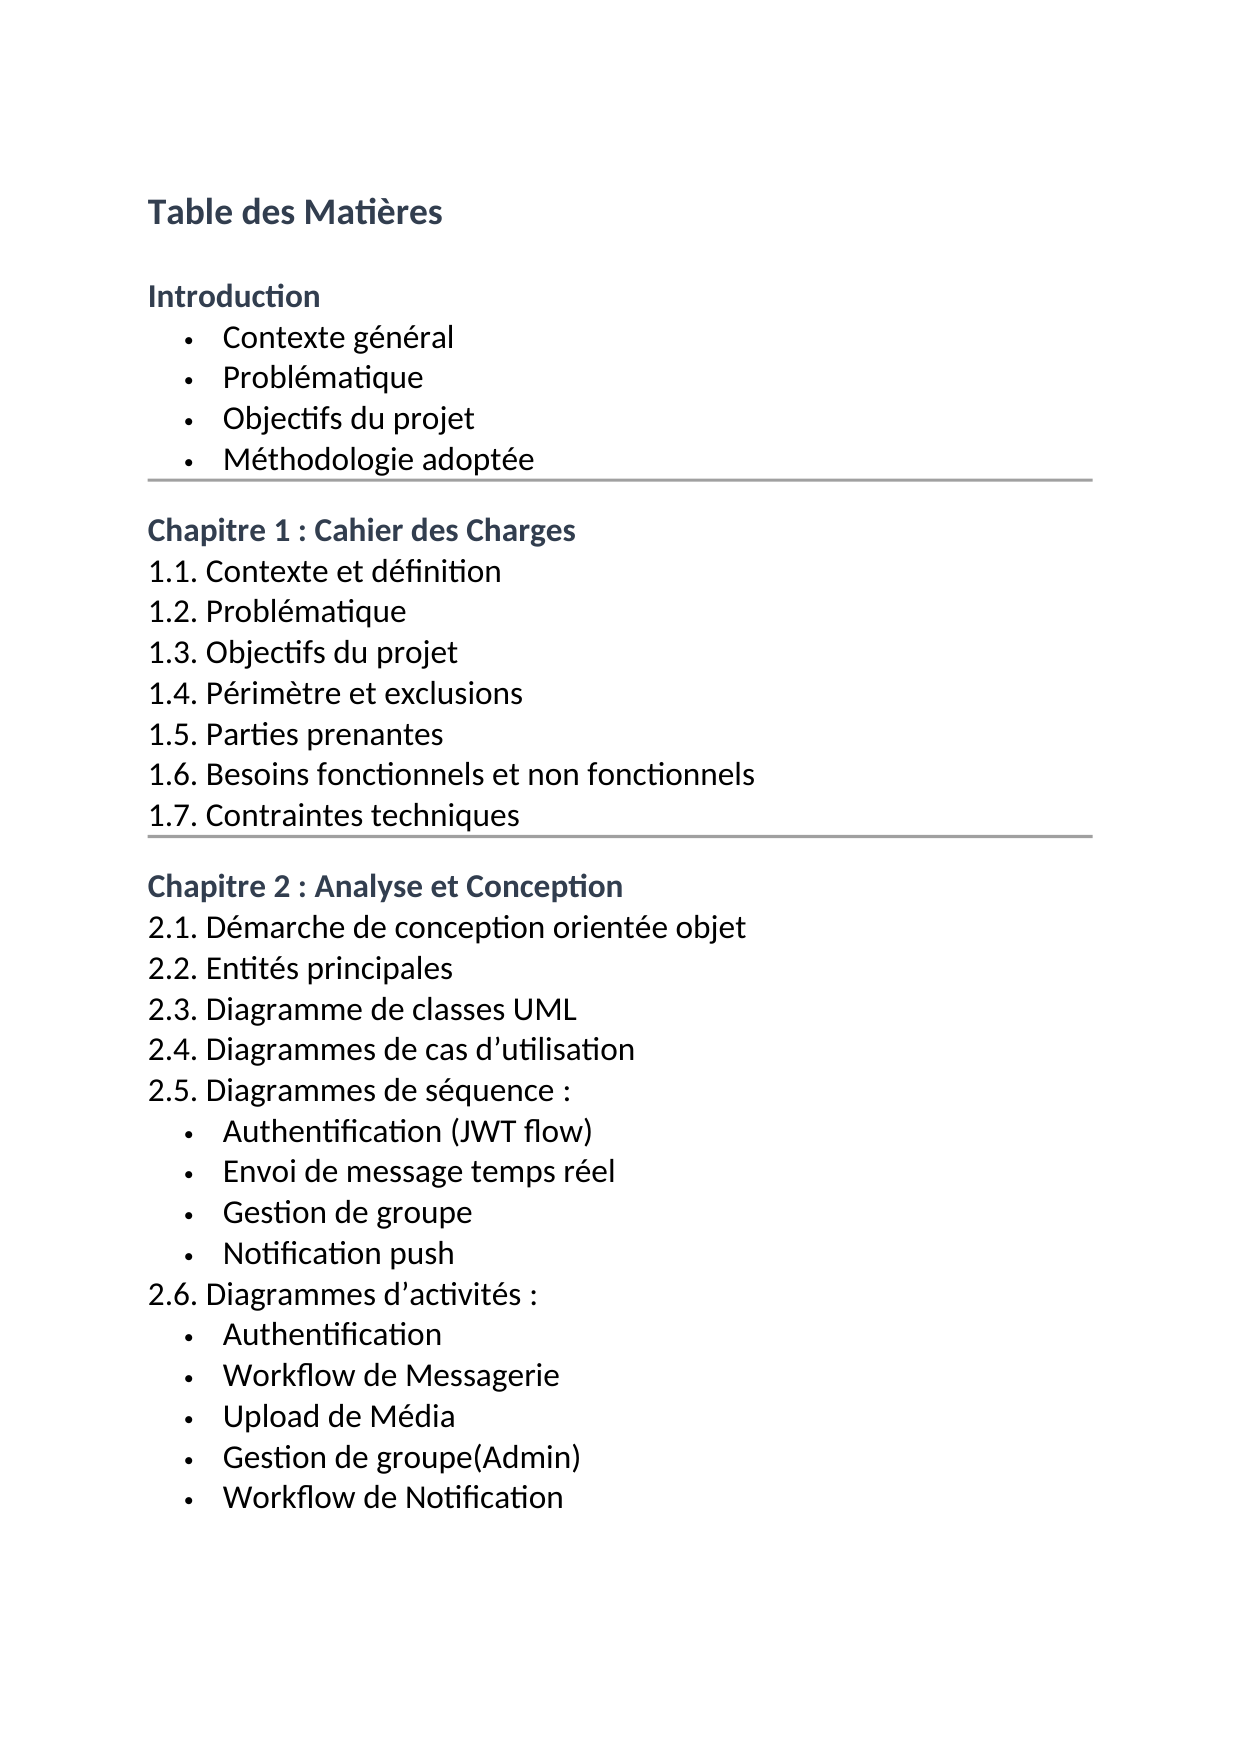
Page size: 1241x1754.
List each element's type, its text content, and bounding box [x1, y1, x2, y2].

text Chapitre 1 : Cahier des Charges [148, 509, 1093, 550]
list Authentification (JWT flow) [185, 1110, 1093, 1151]
text 2.5. Diagrammes de séquence : [148, 1069, 1093, 1110]
text Chapitre 2 : Analyse et Conception [148, 865, 1093, 906]
list Upload de Média [185, 1395, 1093, 1436]
list Workflow de Notification [185, 1476, 1093, 1517]
list Notification push [185, 1232, 1093, 1273]
list Gestion de groupe(Admin) [185, 1436, 1093, 1476]
text Introduction [148, 275, 1093, 316]
text 2.6. Diagrammes d’activités : [148, 1273, 1093, 1313]
list Authentification [185, 1313, 1093, 1354]
text Table des Matières [148, 188, 1093, 234]
list Méthodologie adoptée [185, 438, 1093, 478]
list Problématique [185, 356, 1093, 397]
list Envoi de message temps réel [185, 1151, 1093, 1191]
list Objectifs du projet [185, 397, 1093, 438]
text 1.1. Contexte et définition 1.2. Problématique 1.3. Objectifs du projet 1.4. Périmètre et exclusions 1.5. Parties prenantes 1.6. Besoins fonctionnels et non fonctionnels 1.7. Contraintes techniques [148, 550, 1093, 834]
list Contexte général [185, 316, 1093, 356]
list Gestion de groupe [185, 1191, 1093, 1232]
text 2.1. Démarche de conception orientée objet 2.2. Entités principales 2.3. Diagramme de classes UML 2.4. Diagrammes de cas d’utilisation [148, 906, 1093, 1069]
list Workflow de Messagerie [185, 1354, 1093, 1395]
